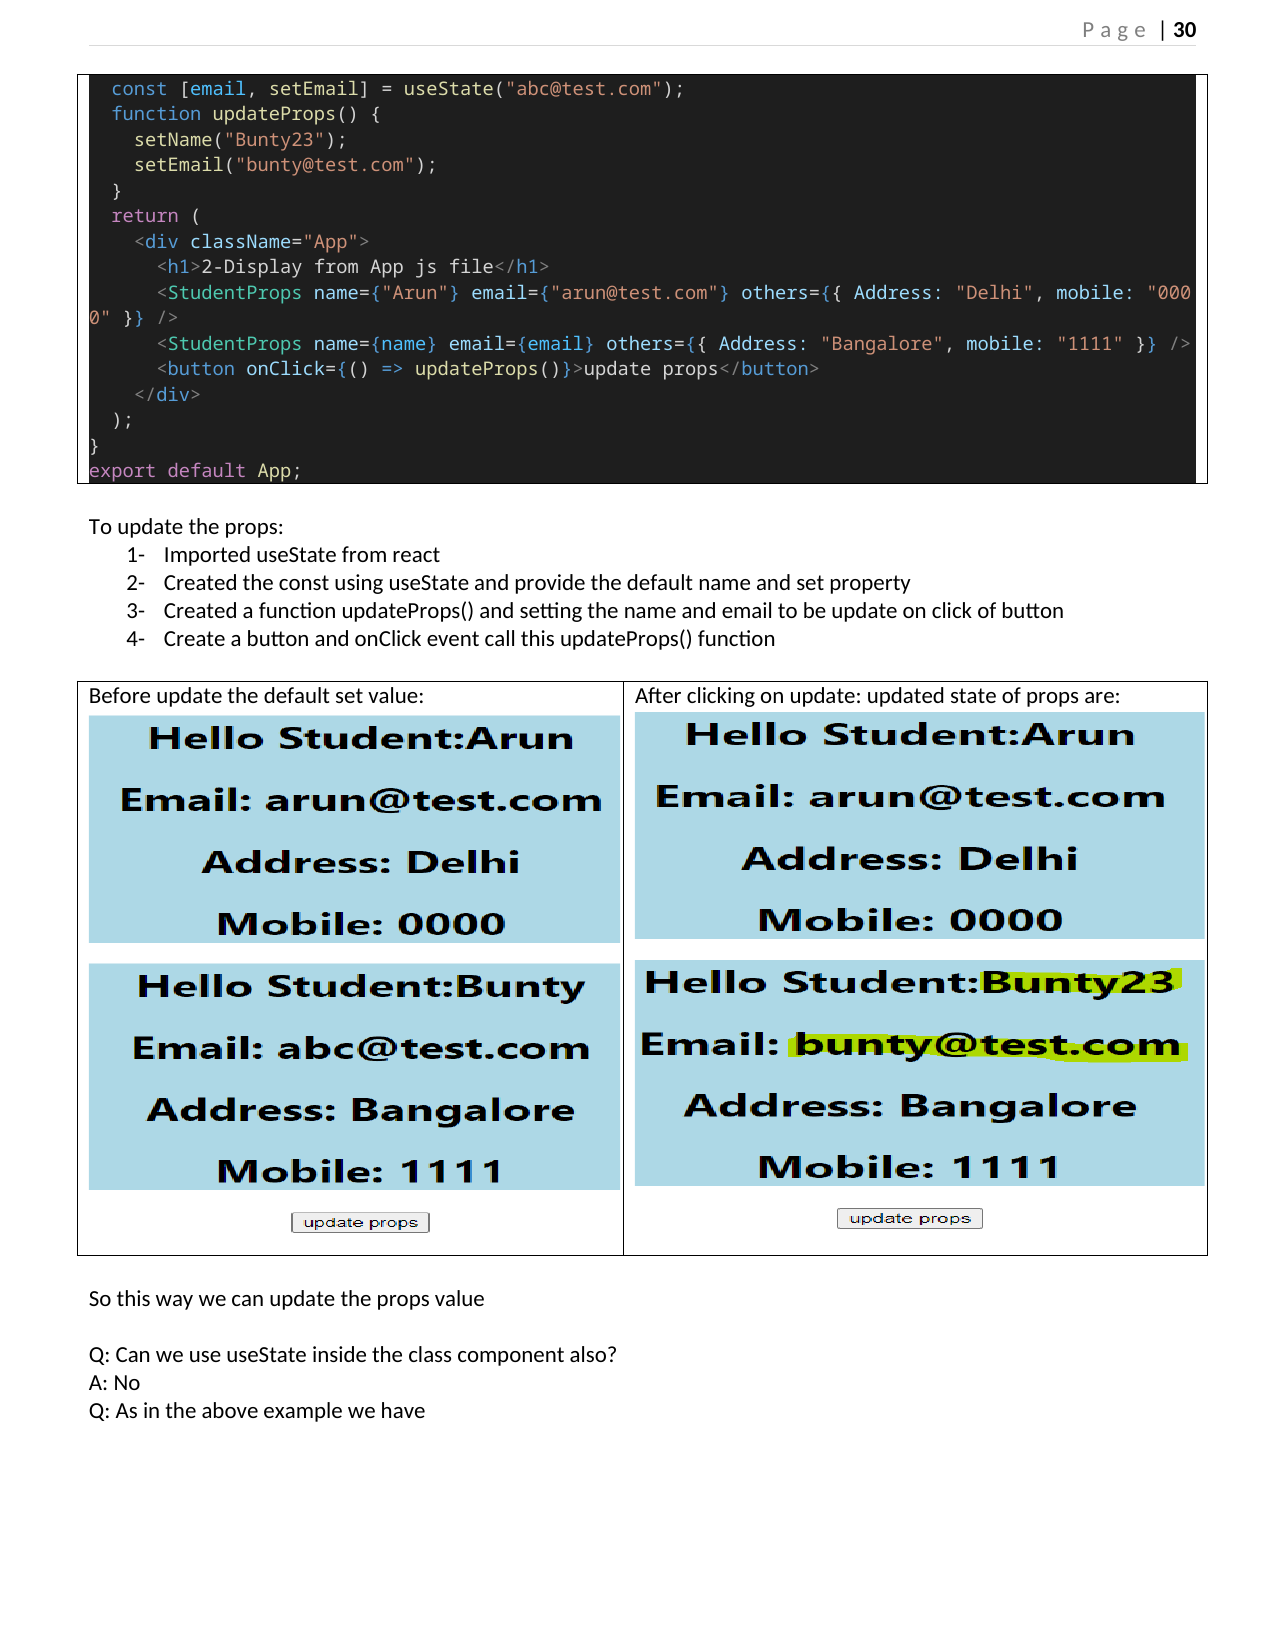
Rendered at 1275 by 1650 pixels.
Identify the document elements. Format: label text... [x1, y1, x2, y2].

list Created a function updateProps() and setting the name and email to be update on click of button [126, 596, 1196, 624]
text To update the props: [89, 512, 1196, 540]
picture [88, 709, 621, 1255]
text So this way we can update the props value [89, 1284, 1196, 1312]
text Q: As in the above example we have [89, 1396, 1196, 1424]
list Created the const using useState and provide the default name and set property [126, 568, 1196, 596]
list Imported useState from react [126, 540, 1196, 568]
table_header After clicking on update: updated state of props are: [624, 682, 1207, 1255]
picture [634, 709, 1205, 1249]
list Create a button and onClick event call this updateProps() function [126, 624, 1196, 652]
text A: No [89, 1368, 1196, 1396]
text Q: Can we use useState inside the class component also? [89, 1340, 1196, 1368]
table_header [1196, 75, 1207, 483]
table_header Before update the default set value: [78, 682, 623, 1255]
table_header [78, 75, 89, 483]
